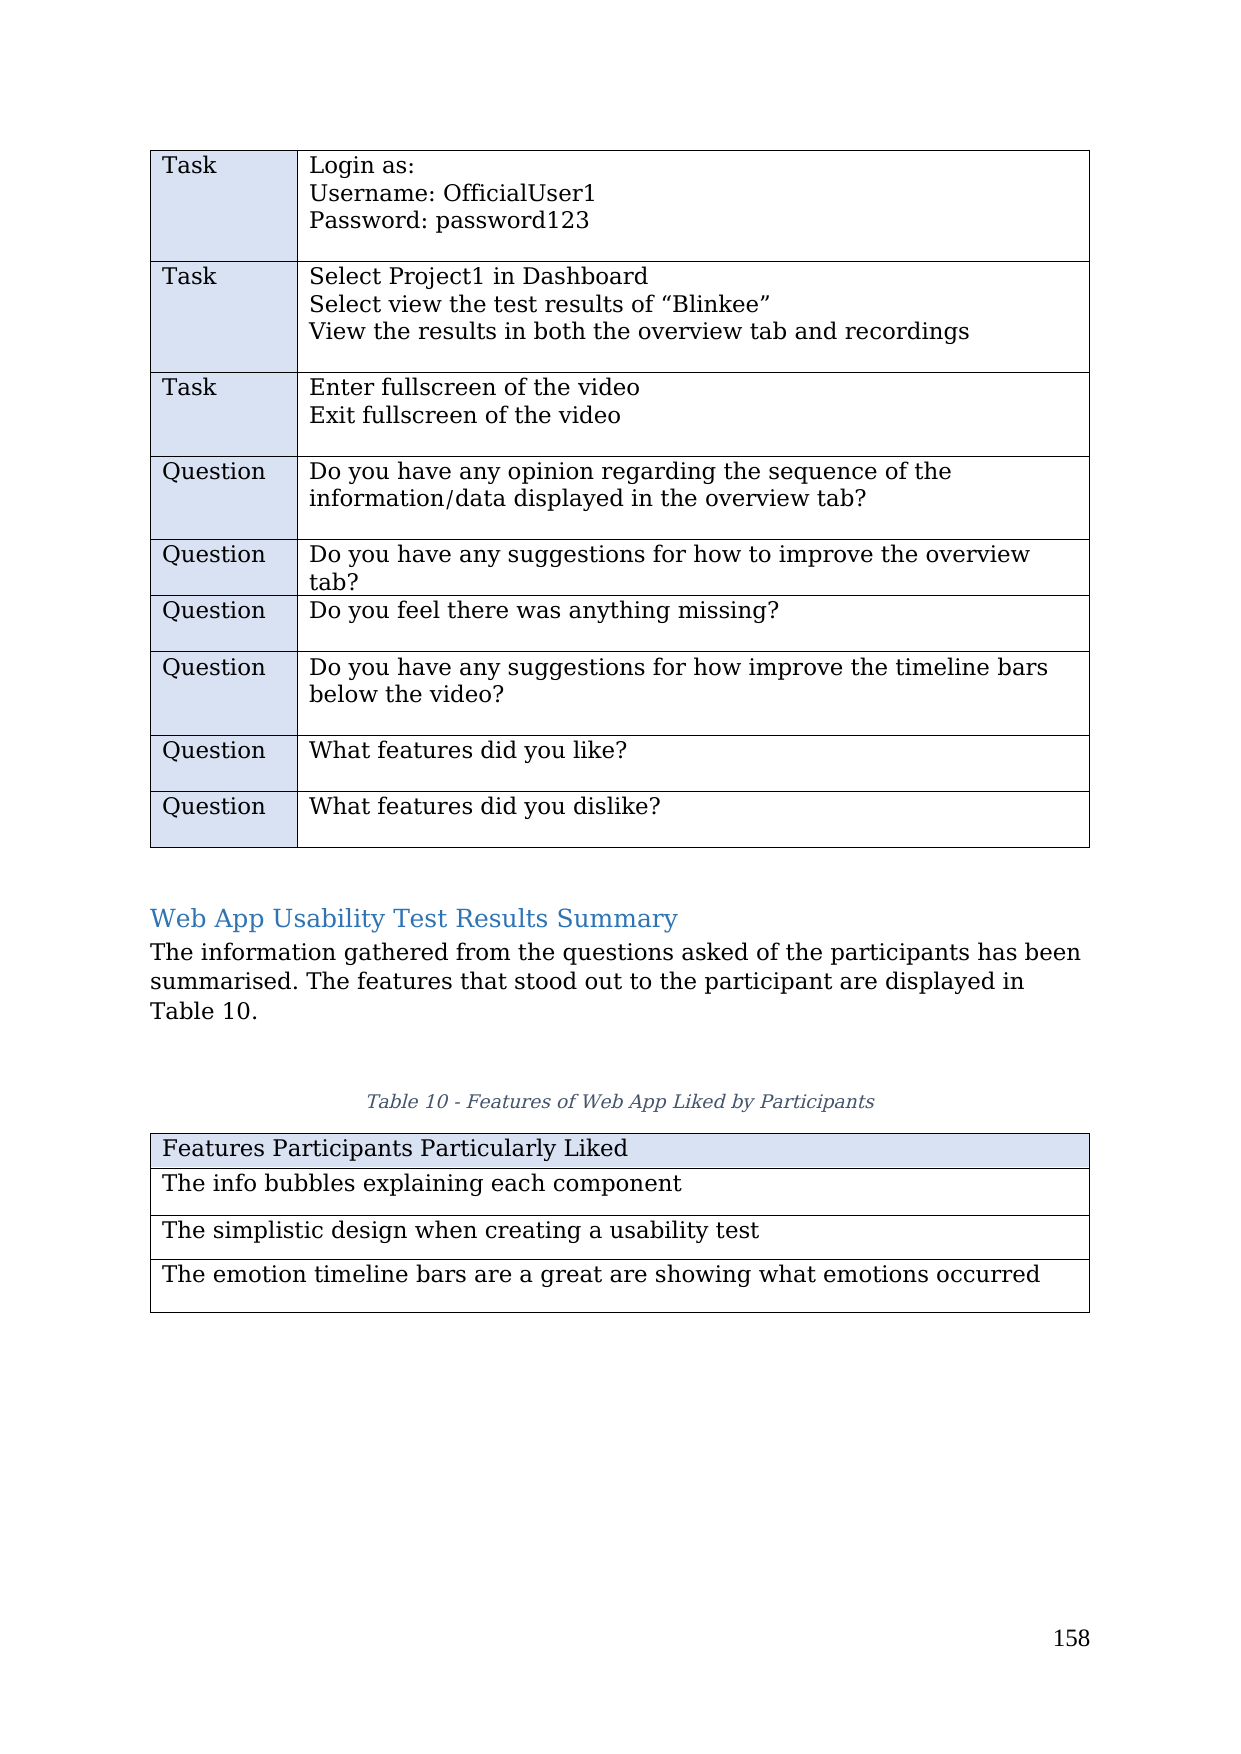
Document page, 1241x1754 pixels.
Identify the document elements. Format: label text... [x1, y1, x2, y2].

table_cell Question [151, 792, 297, 847]
table_cell What features did you dislike? [298, 792, 1089, 847]
table_cell Do you have any opinion regarding the sequence of the information/data displayed in the overview tab? [298, 457, 1089, 539]
table_cell Question [151, 596, 297, 651]
table_cell The emotion timeline bars are a great are showing what emotions occurred [151, 1260, 1089, 1312]
table_cell Question [151, 457, 297, 539]
table_cell Question [151, 736, 297, 791]
table_cell What features did you like? [298, 736, 1089, 791]
subtitle Web App Usability Test Results Summary [150, 903, 1090, 933]
table_cell The info bubbles explaining each component [151, 1169, 1089, 1215]
table_cell Task [151, 262, 297, 372]
table_cell Question [151, 652, 297, 735]
table_cell Do you have any suggestions for how improve the timeline bars below the video? [298, 652, 1089, 735]
text Table 10 - Features of Web App Liked by Participants [150, 1089, 1090, 1112]
table_cell Task [151, 373, 297, 456]
table_cell Task [151, 151, 297, 261]
table_cell Do you feel there was anything missing? [298, 596, 1089, 651]
table_cell Enter fullscreen of the video Exit fullscreen of the video [298, 373, 1089, 456]
table_cell Select Project1 in Dashboard Select view the test results of “Blinkee” View the results in both the overview tab and recordings [298, 262, 1089, 372]
table_cell Do you have any suggestions for how to improve the overview tab? [298, 540, 1089, 595]
table_cell Login as: Username: OfficialUser1 Password: password123 [298, 151, 1089, 261]
text The information gathered from the questions asked of the participants has been summarised. The features that stood out to the participant are displayed in Table 10. [150, 937, 1090, 1024]
table_cell The simplistic design when creating a usability test [151, 1216, 1089, 1259]
table_cell Question [151, 540, 297, 595]
table_header Features Participants Particularly Liked [151, 1134, 1089, 1167]
